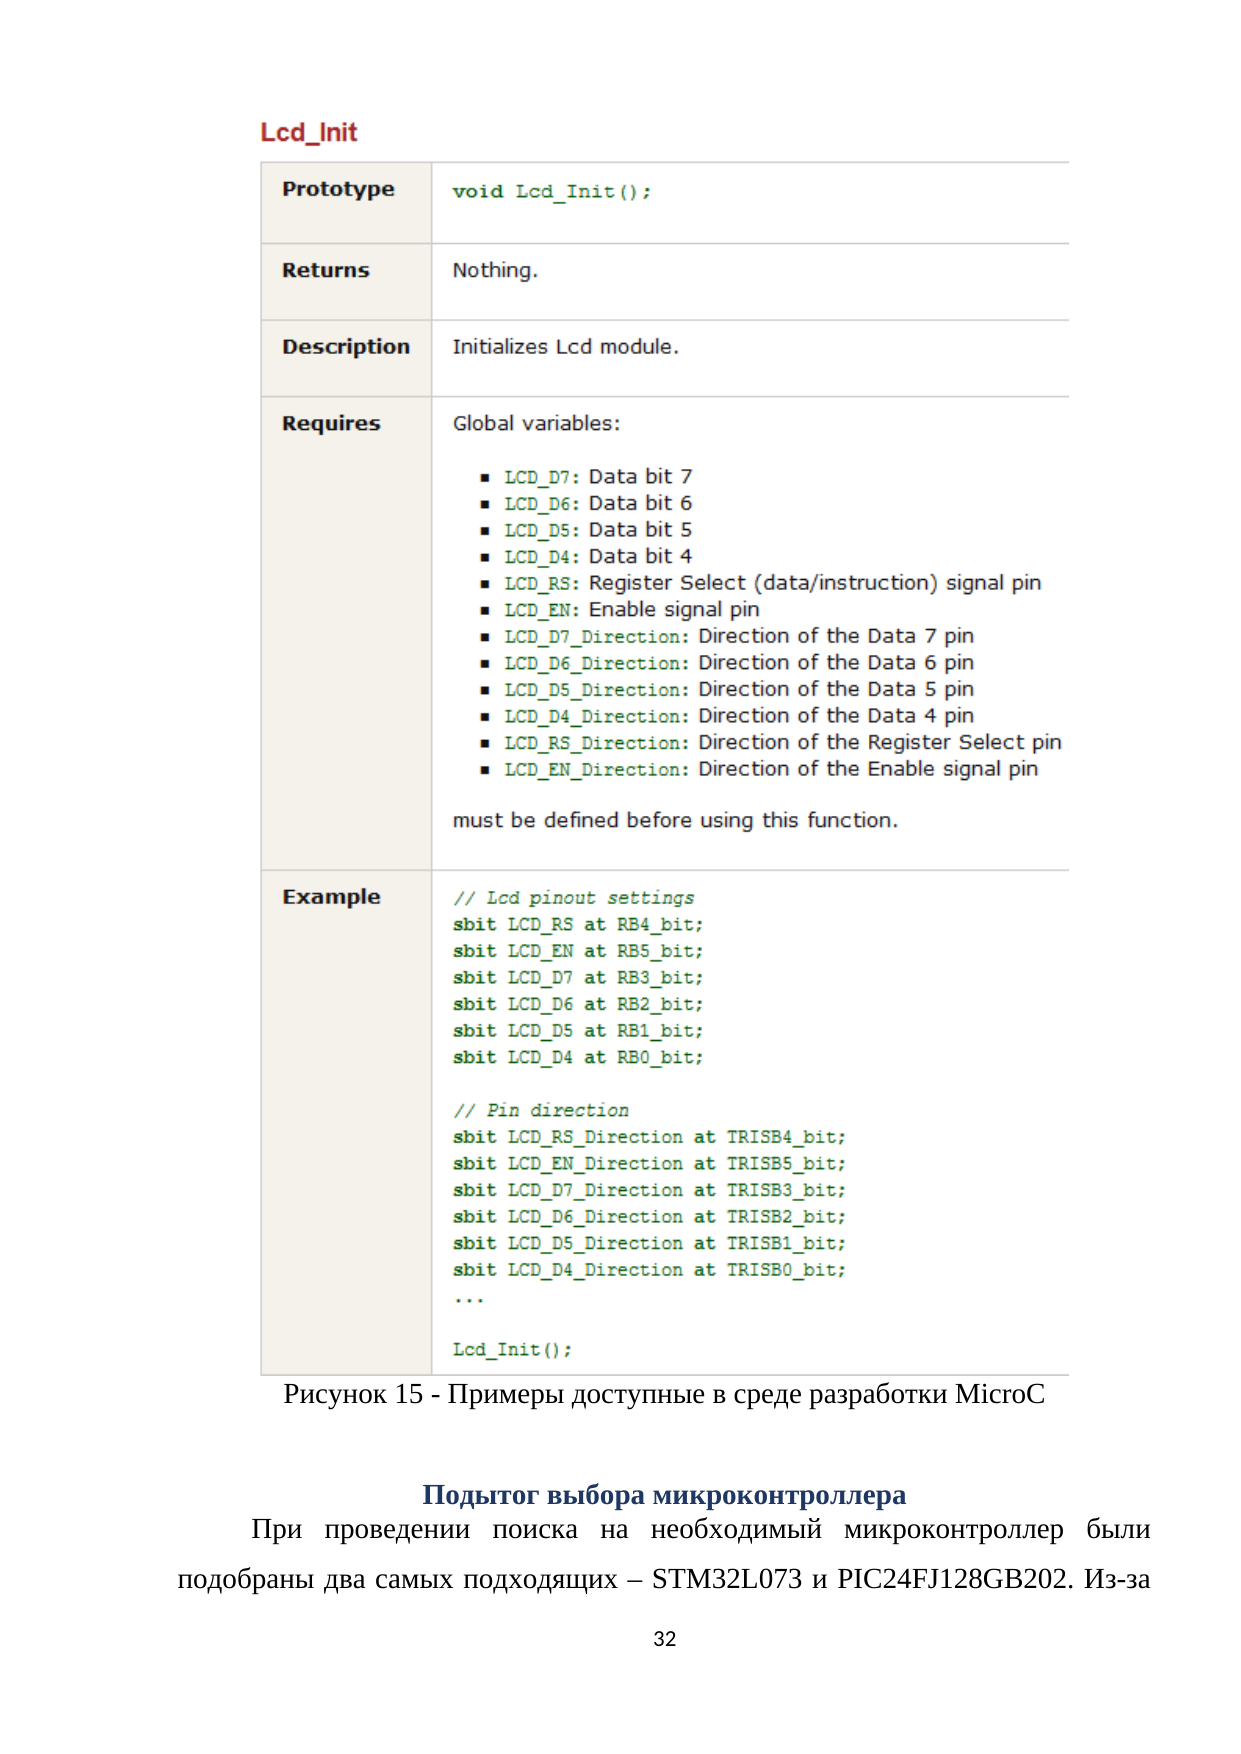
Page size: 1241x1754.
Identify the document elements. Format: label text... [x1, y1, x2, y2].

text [177, 1511, 1152, 1594]
text Подытог выбора микроконтроллера [177, 1477, 1152, 1511]
text Рисунок 15 - Примеры доступные в среде разработки MicroC [177, 1376, 1152, 1409]
picture [259, 118, 1070, 1376]
